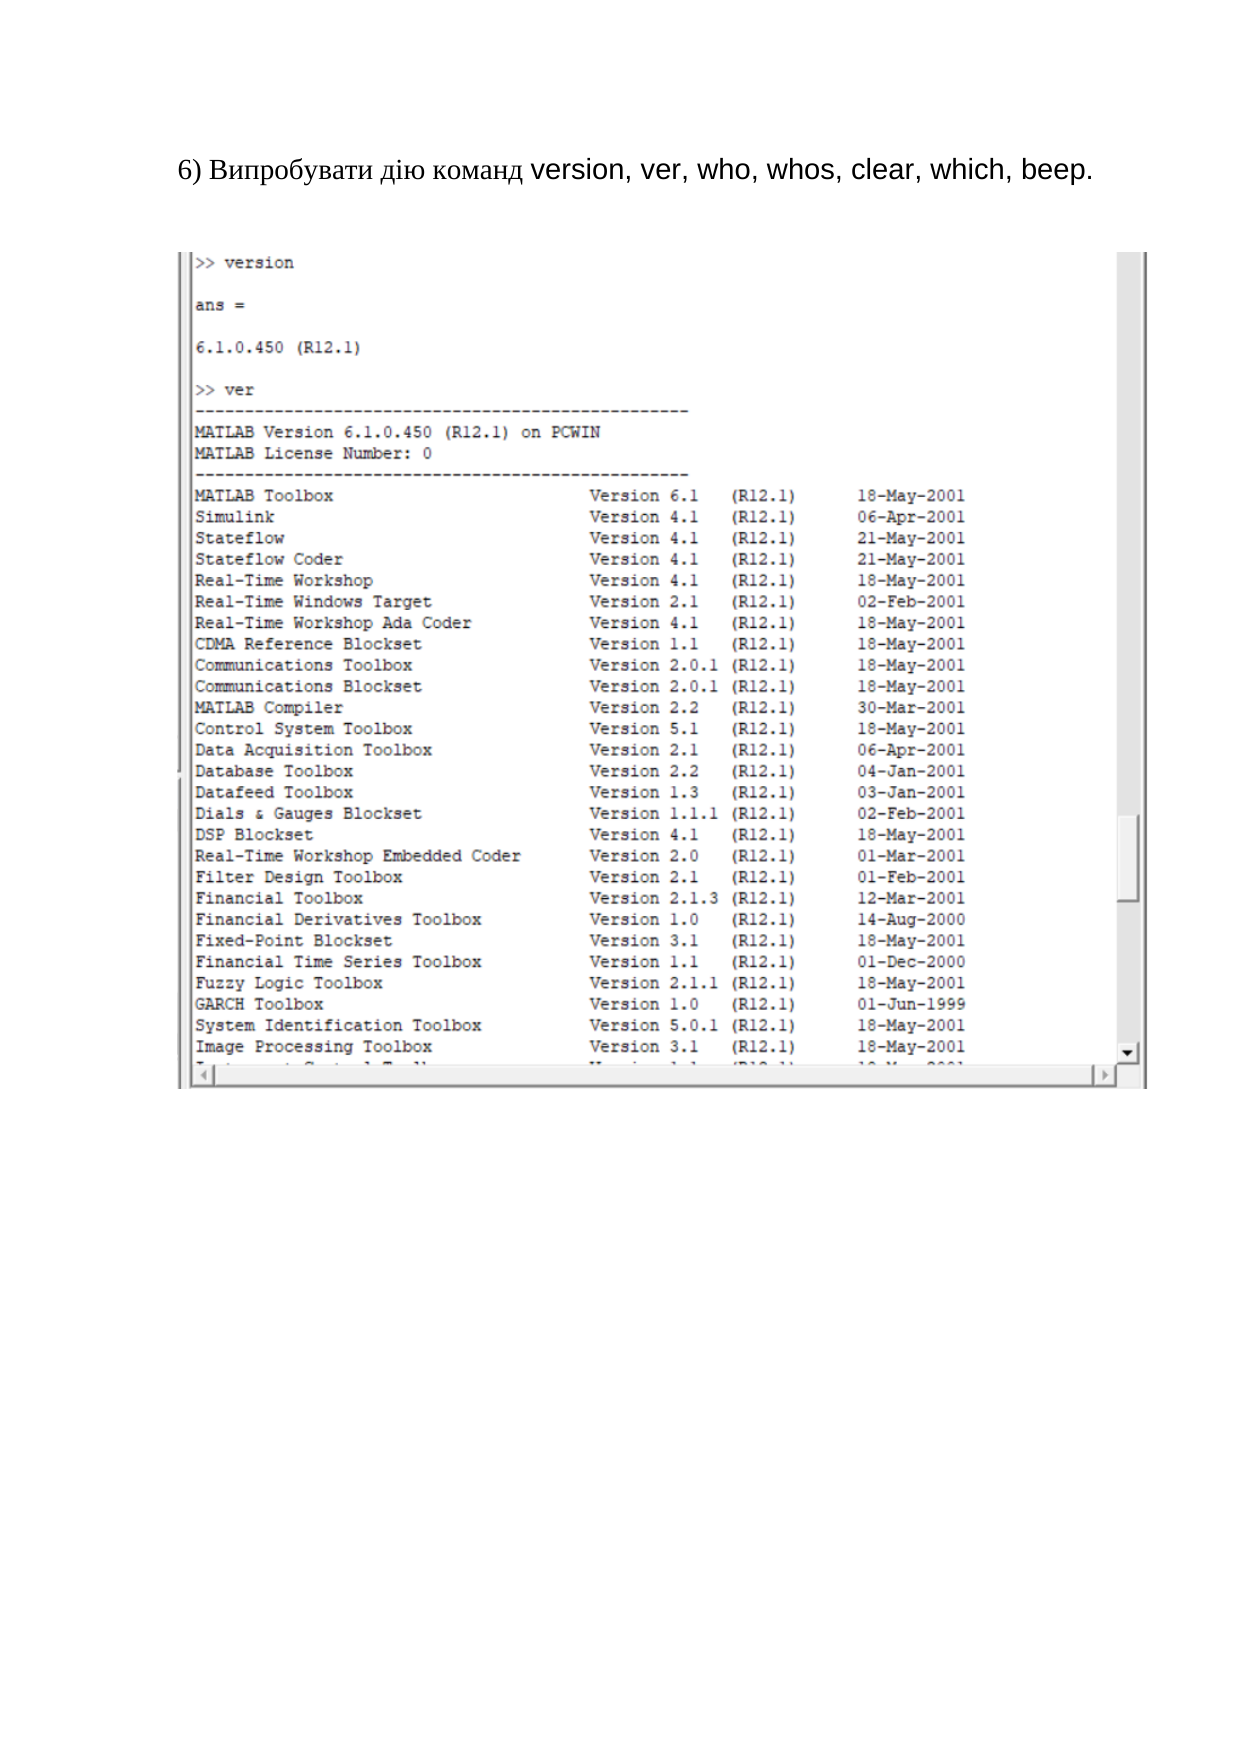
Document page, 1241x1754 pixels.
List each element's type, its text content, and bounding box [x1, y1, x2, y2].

picture [177, 252, 1148, 1089]
text 6) Випробувати дію команд version, ver, who, whos, clear, which, beep. [177, 152, 1152, 185]
